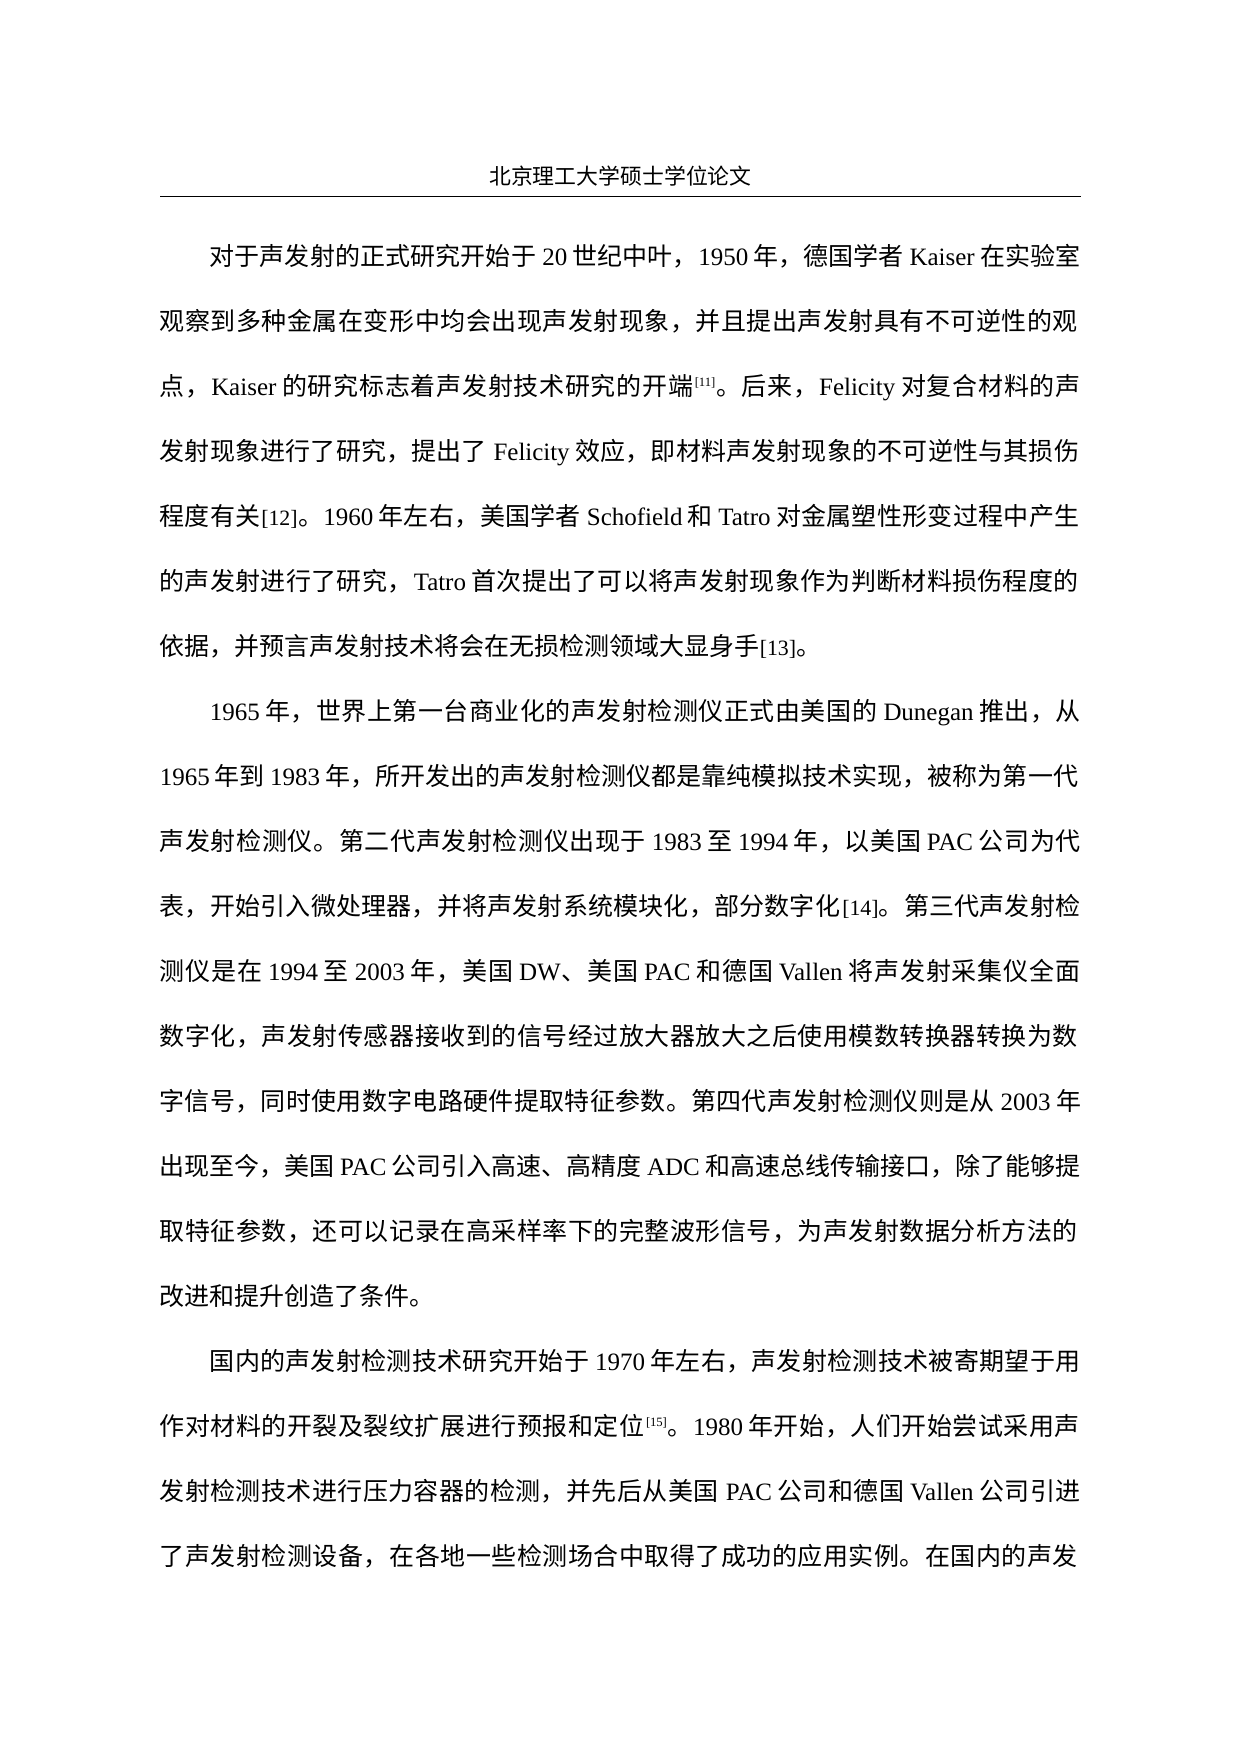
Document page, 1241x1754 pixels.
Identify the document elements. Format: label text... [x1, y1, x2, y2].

text 对于声发射的正式研究开始于20世纪中叶，1950年，德国学者Kaiser在实验室观察到多种金属在变形中均会出现声发射现象，并且提出声发射具有不可逆性的观点，Kaiser的研究标志着声发射技术研究的开端[11]。后来，Felicity对复合材料的声发射现象进行了研究，提出了Felicity效应，即材料声发射现象的不可逆性与其损伤程度有关[12]。1960年左右，美国学者Schofield和Tatro对金属塑性形变过程中产生的声发射进行了研究，Tatro首次提出了可以将声发射现象作为判断材料损伤程度的依据，并预言声发射技术将会在无损检测领域大显身手[13]。 [159, 222, 1081, 677]
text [159, 1327, 1081, 1587]
text 1965年，世界上第一台商业化的声发射检测仪正式由美国的Dunegan推出，从1965年到1983年，所开发出的声发射检测仪都是靠纯模拟技术实现，被称为第一代声发射检测仪。第二代声发射检测仪出现于1983至1994年，以美国PAC公司为代表，开始引入微处理器，并将声发射系统模块化，部分数字化[14]。第三代声发射检测仪是在1994至2003年，美国DW、美国PAC和德国Vallen将声发射采集仪全面数字化，声发射传感器接收到的信号经过放大器放大之后使用模数转换器转换为数字信号，同时使用数字电路硬件提取特征参数。第四代声发射检测仪则是从2003年出现至今，美国PAC公司引入高速、高精度ADC和高速总线传输接口，除了能够提取特征参数，还可以记录在高采样率下的完整波形信号，为声发射数据分析方法的改进和提升创造了条件。 [159, 677, 1081, 1327]
